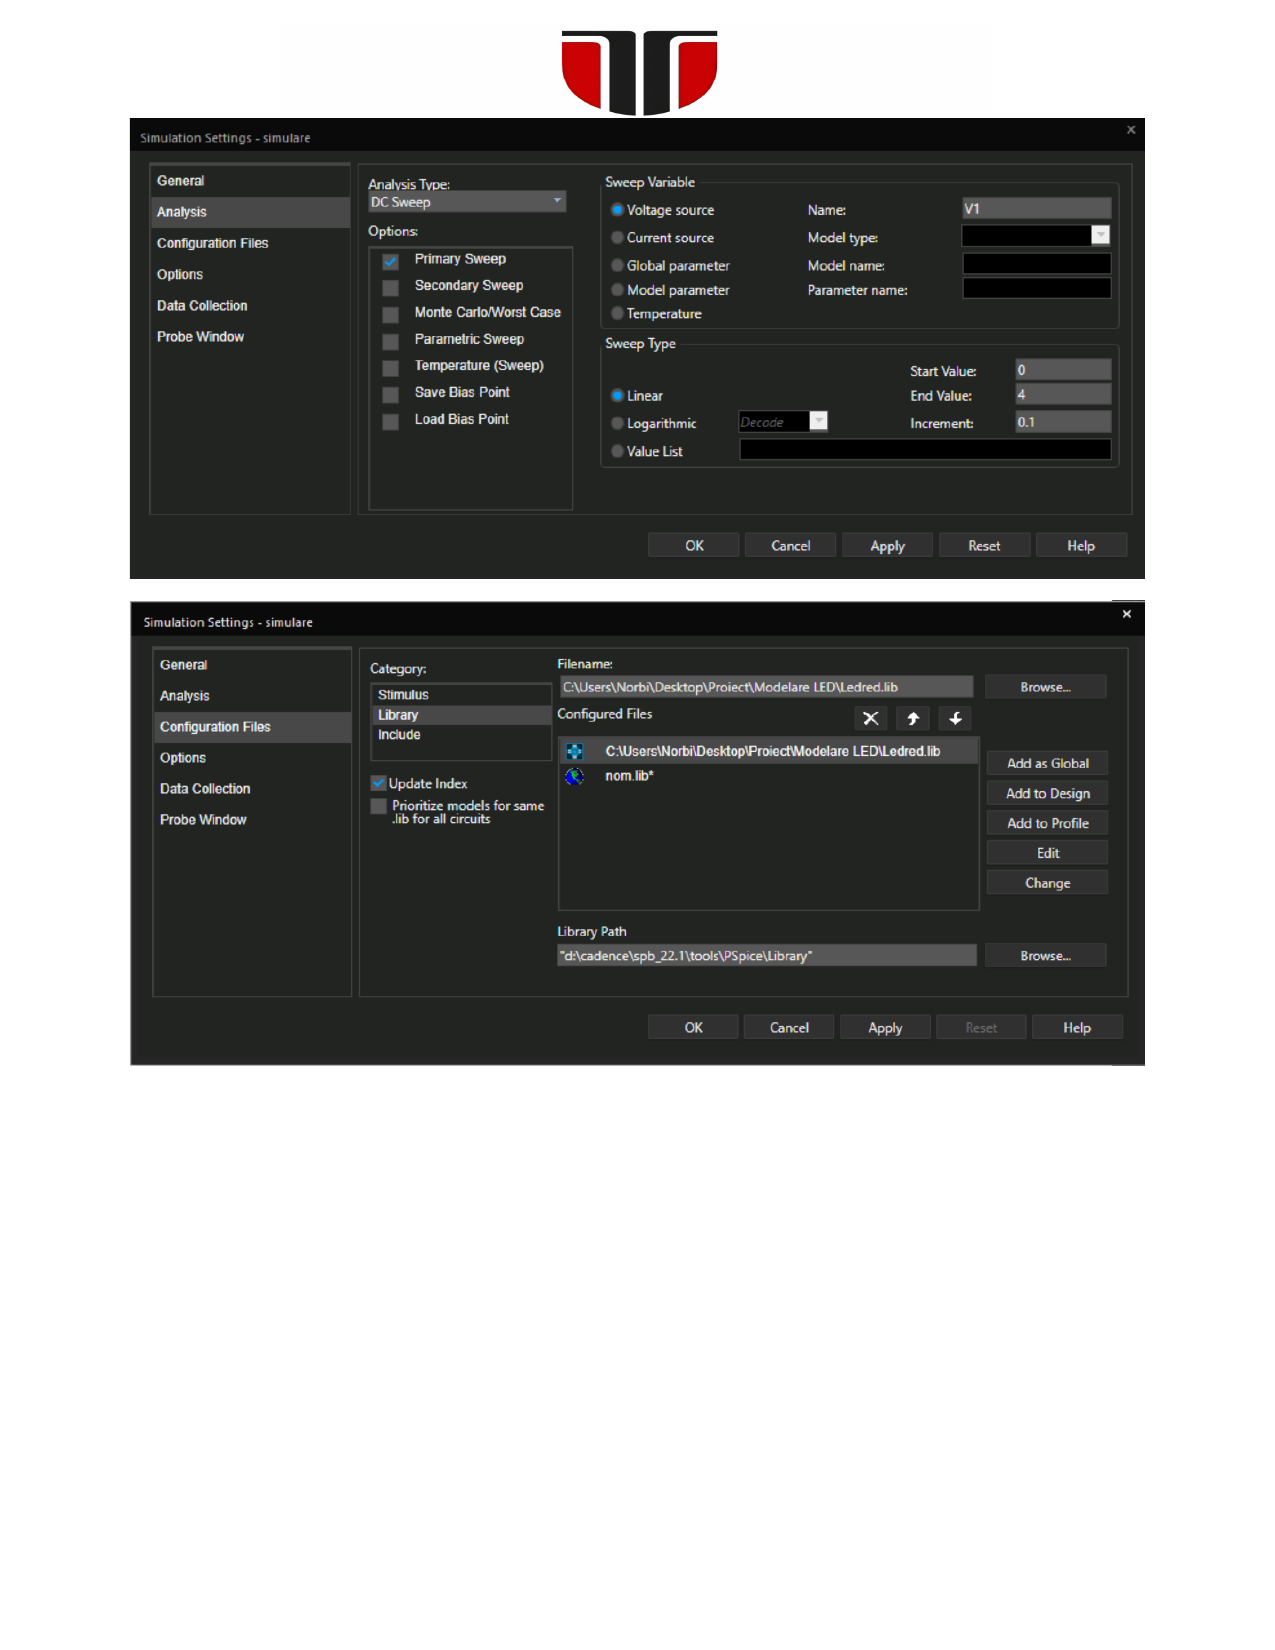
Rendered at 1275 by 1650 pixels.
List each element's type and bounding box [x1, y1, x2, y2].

picture [129, 600, 1145, 1066]
picture [129, 21, 1145, 579]
